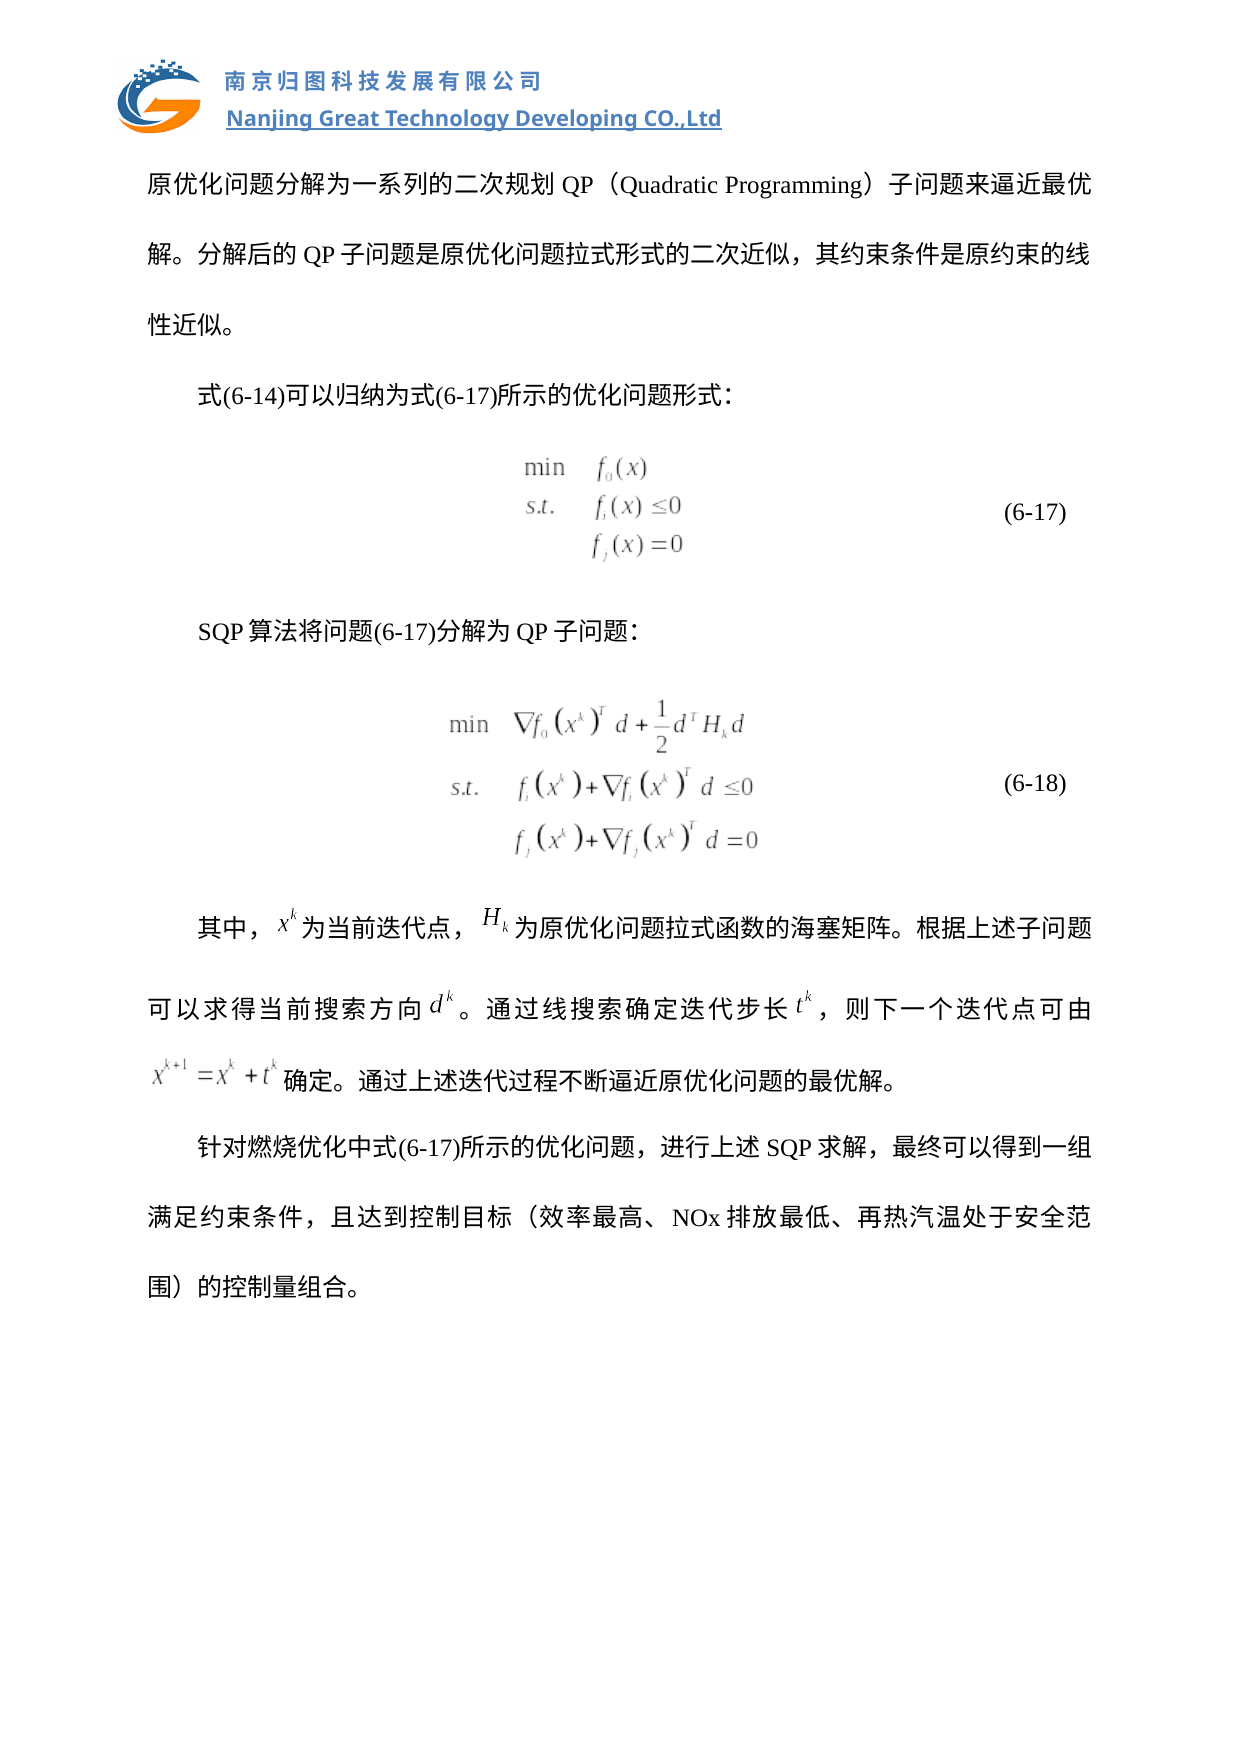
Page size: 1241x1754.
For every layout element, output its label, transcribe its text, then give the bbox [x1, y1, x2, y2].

text 式(6-14)可以归纳为式(6-17)所示的优化问题形式： [148, 358, 1092, 428]
text (6-17) [148, 441, 1092, 581]
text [148, 148, 1092, 241]
picture [115, 57, 202, 134]
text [148, 269, 1092, 358]
text 针对燃烧优化中式(6-17)所示的优化问题，进行上述SQP求解，最终可以得到一组满足约束条件，且达到控制目标（效率最高、NOx排放最低、再热汽温处于安全范围）的控制量组合。 [148, 1110, 1092, 1203]
text 其中，为当前迭代点，为原优化问题拉式函数的海塞矩阵。根据上述子问题可以求得当前搜索方向。通过线搜索确定迭代步长，则下一个迭代点可由确定。通过上述迭代过程不断逼近原优化问题的最优解。 [148, 900, 1092, 1110]
text (6-18) [148, 677, 1092, 887]
text SQP算法将问题(6-17)分解为QP子问题： [148, 594, 1092, 664]
text 针对燃烧优化中式(6-17)所示的优化问题，进行上述SQP求解，最终可以得到一组满足约束条件，且达到控制目标（效率最高、NOx排放最低、再热汽温处于安全范围）的控制量组合。 [148, 1232, 1092, 1321]
